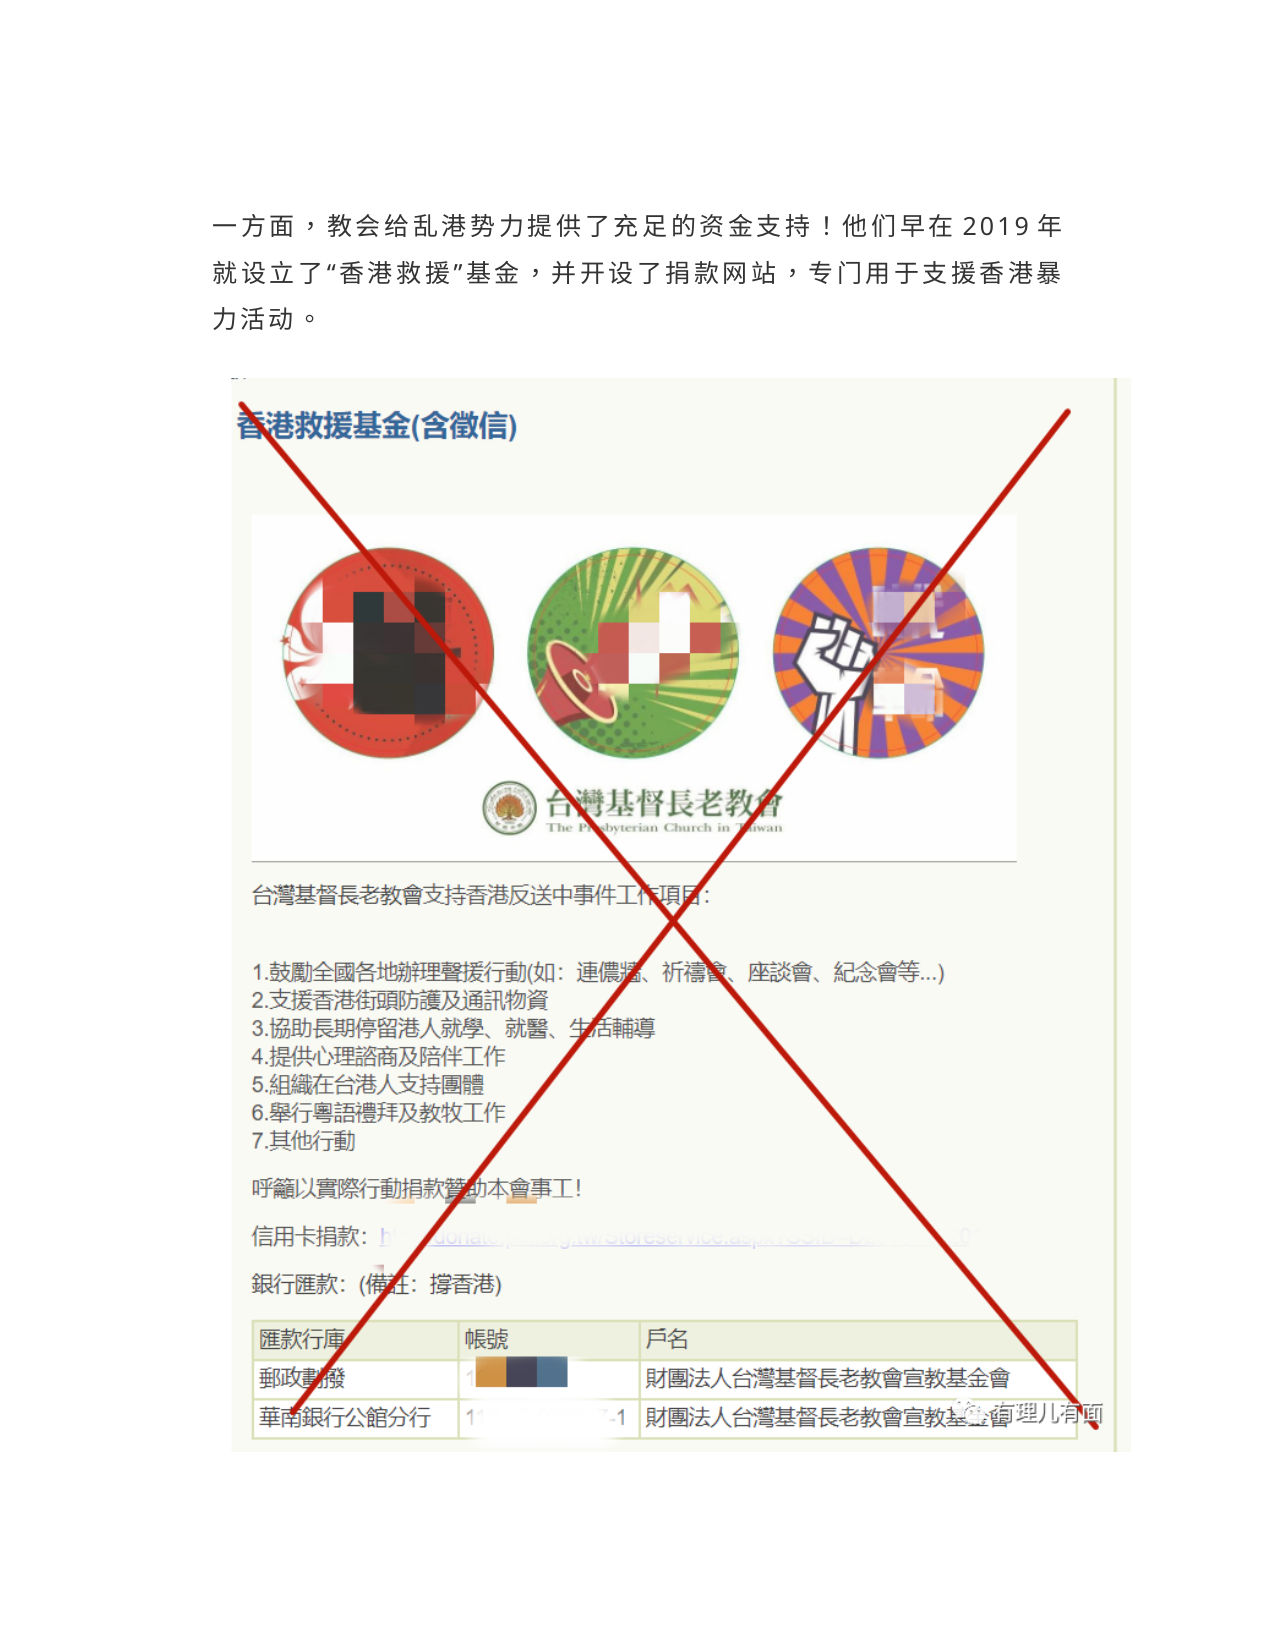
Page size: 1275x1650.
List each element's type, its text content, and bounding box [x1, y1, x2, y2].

text 一方面，教会给乱港势力提供了充足的资金支持！他们早在2019年就设立了“香港救援”基金，并开设了捐款网站，专门用于支援香港暴力活动。 [212, 196, 1062, 336]
picture [231, 378, 1132, 1452]
